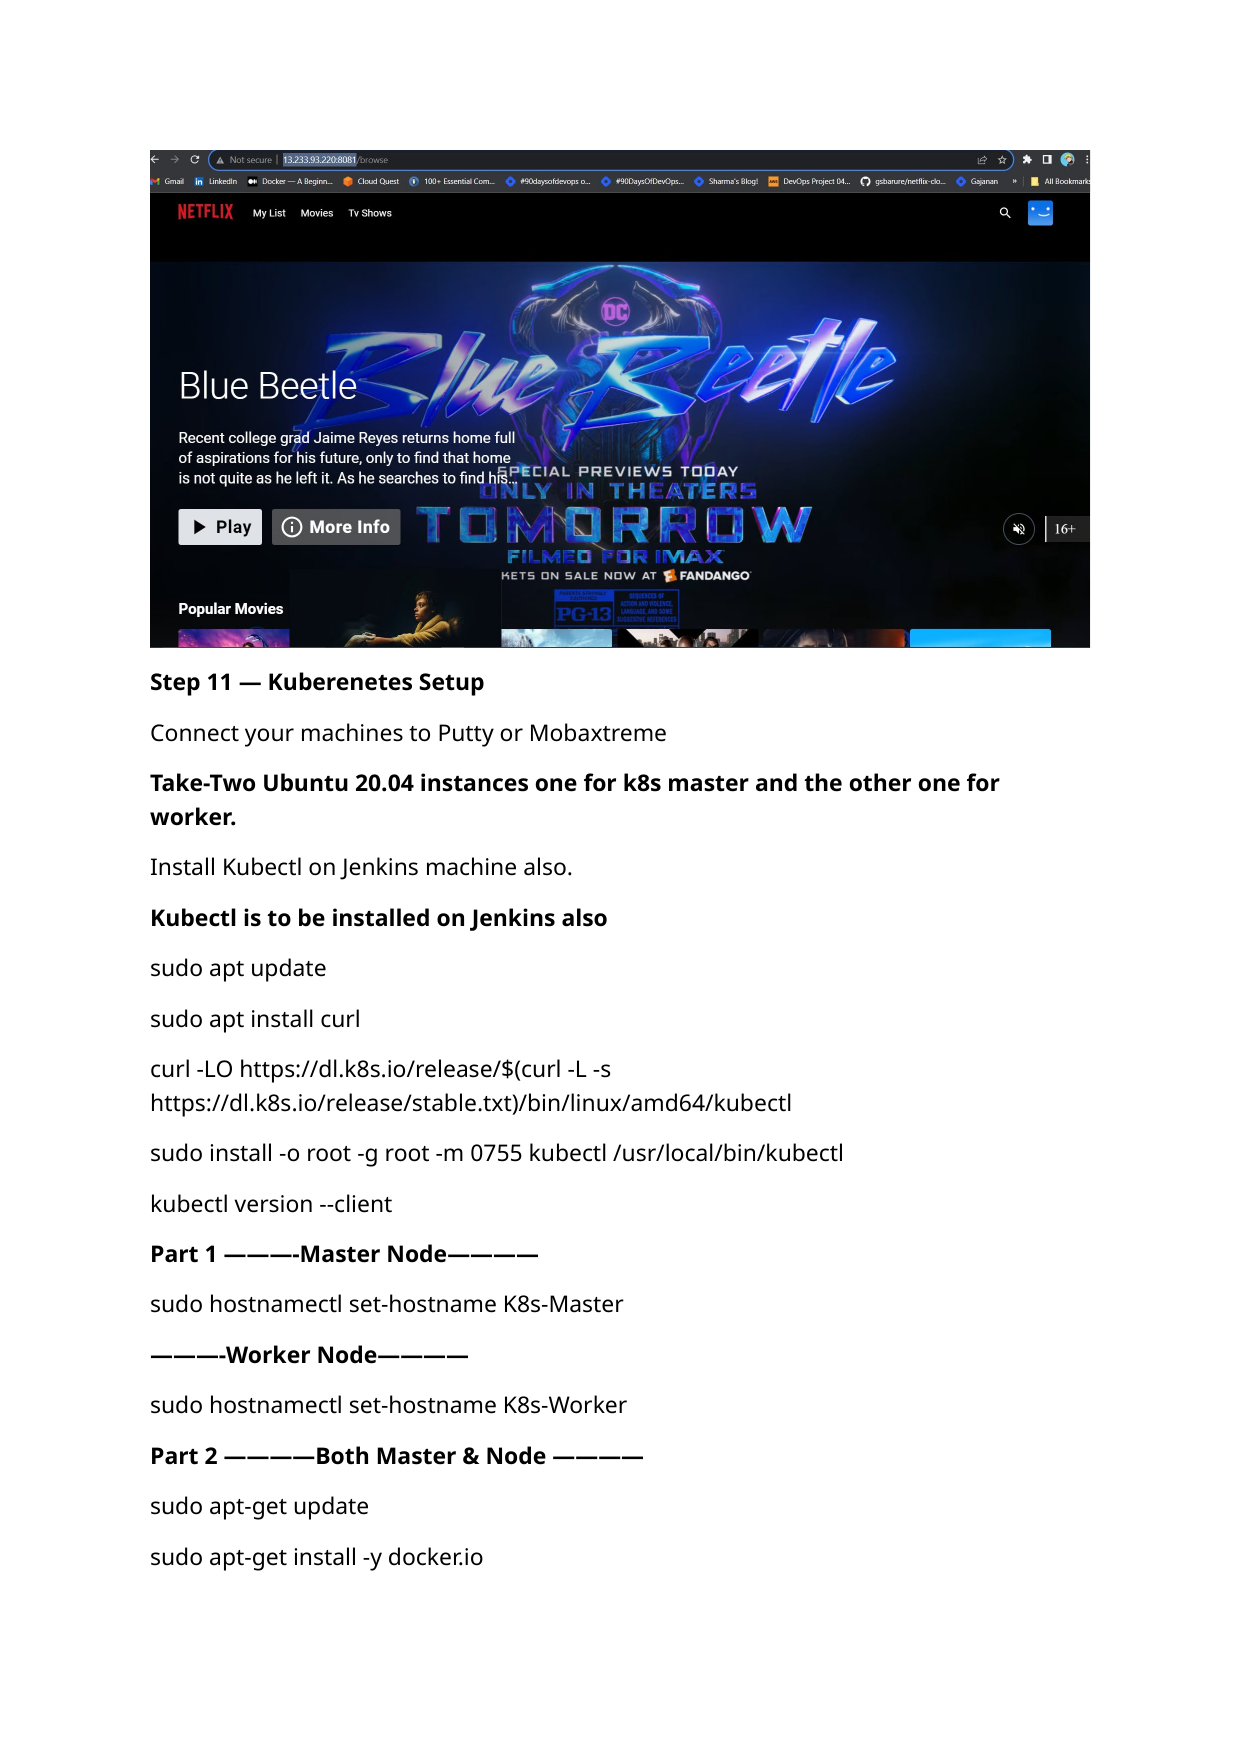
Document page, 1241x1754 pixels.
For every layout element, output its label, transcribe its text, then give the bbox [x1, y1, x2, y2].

text curl -LO https://dl.k8s.io/release/$(curl -L -s https://dl.k8s.io/release/stable.txt)/bin/linux/amd64/kubectl [150, 1053, 1090, 1118]
text sudo apt-get update [150, 1490, 1090, 1521]
text sudo install -o root -g root -m 0755 kubectl /usr/local/bin/kubectl [150, 1137, 1090, 1168]
text Take-Two Ubuntu 20.04 instances one for k8s master and the other one for worker. [150, 767, 1090, 832]
text Install Kubectl on Jenkins machine also. [150, 851, 1090, 883]
text sudo apt install curl [150, 1003, 1090, 1034]
text sudo apt update [150, 952, 1090, 983]
text sudo hostnamectl set-hostname K8s-Master [150, 1288, 1090, 1320]
text Connect your machines to Putty or Mobaxtreme [150, 717, 1090, 748]
text kubectl version --client [150, 1188, 1090, 1219]
text sudo hostnamectl set-hostname K8s-Worker [150, 1389, 1090, 1421]
text Kubectl is to be installed on Jenkins also [150, 902, 1090, 933]
text Part 1 ———-Master Node———— [150, 1238, 1090, 1269]
text Part 2 ————Both Master & Node ———— [150, 1440, 1090, 1471]
text sudo apt-get install -y docker.io [150, 1541, 1090, 1572]
text Step 11 — Kuberenetes Setup [150, 666, 1090, 698]
text ———-Worker Node———— [150, 1339, 1090, 1370]
picture [150, 150, 1091, 648]
